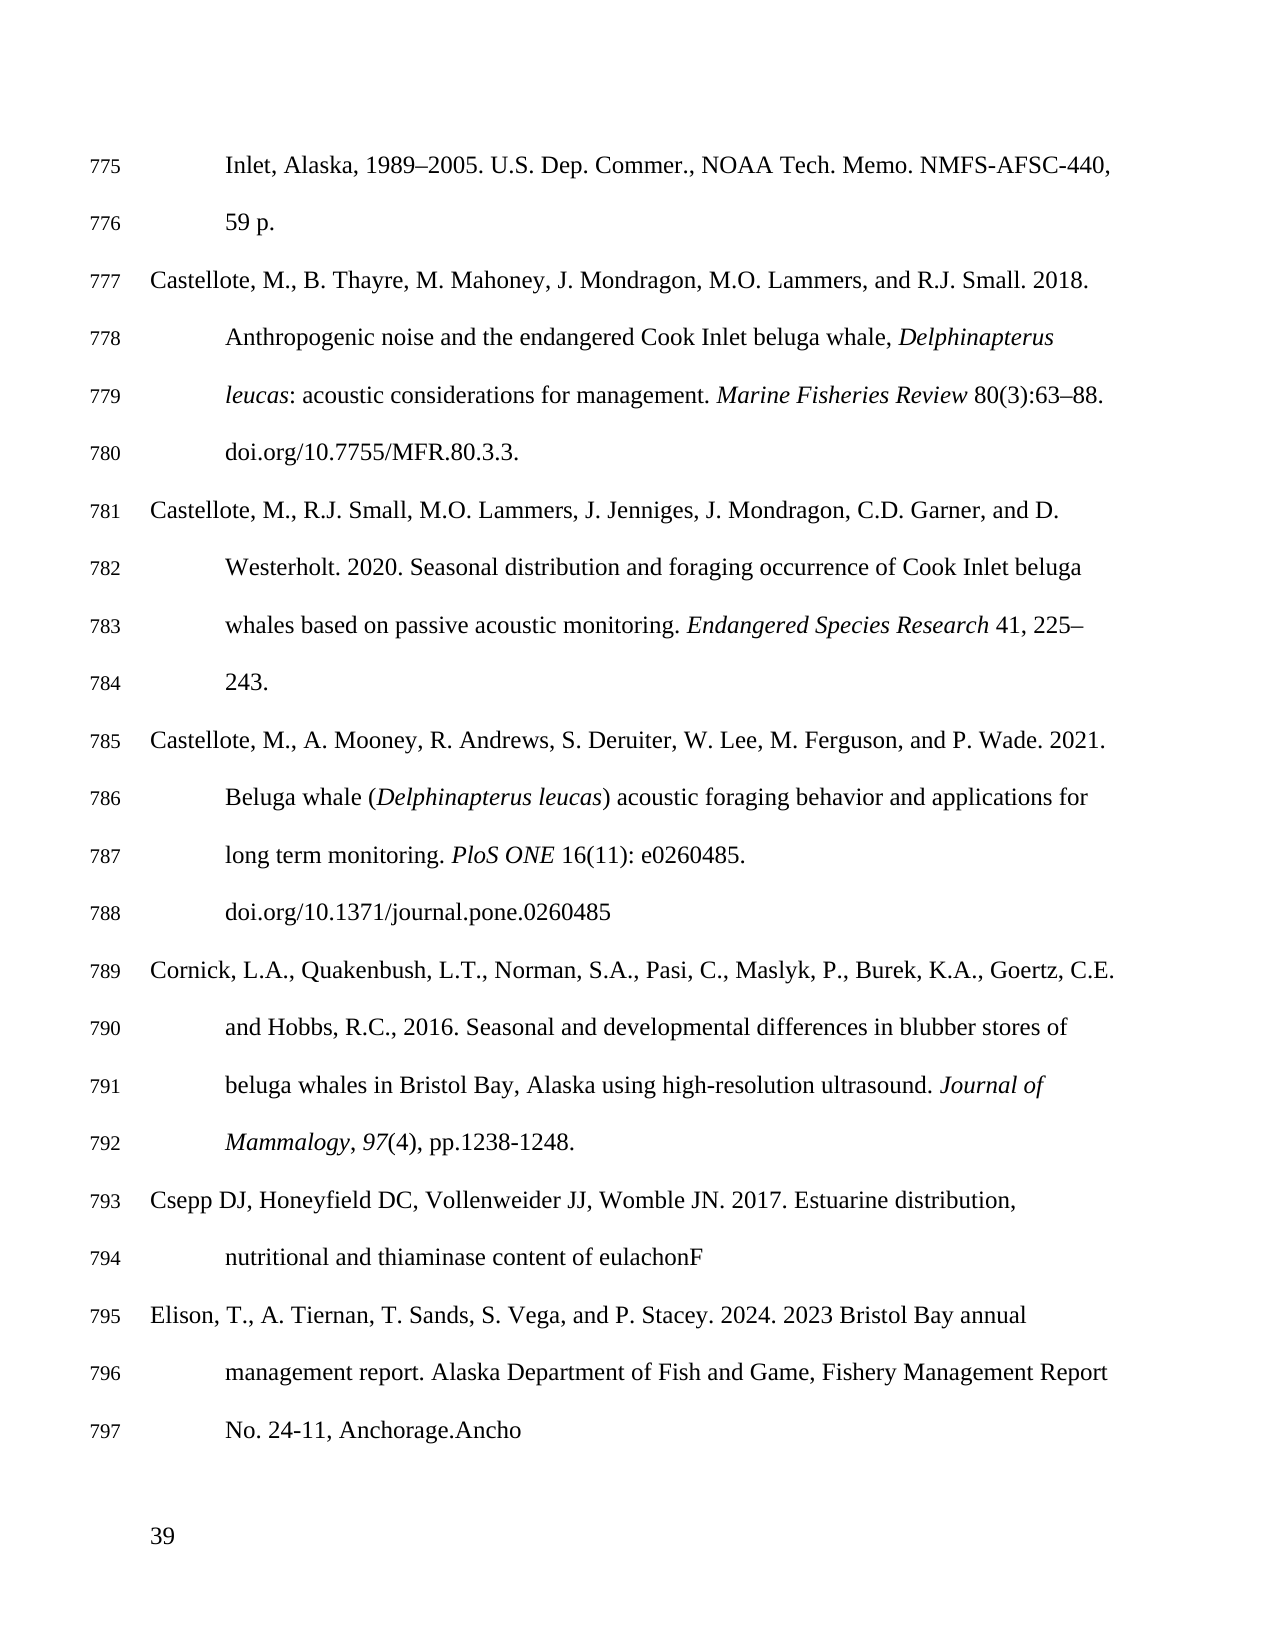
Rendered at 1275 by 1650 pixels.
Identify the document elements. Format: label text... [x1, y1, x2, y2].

text Castellote, M., B. Thayre, M. Mahoney, J. Mondragon, M.O. Lammers, and R.J. Small. 2018. Anthropogenic noise and the endangered Cook Inlet beluga whale, Delphinapterus leucas: acoustic considerations for management. Marine Fisheries Review 80(3):63‒88. doi.org/10.7755/MFR.80.3.3. [150, 265, 1125, 466]
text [150, 150, 1125, 236]
text Elison, T., A. Tiernan, T. Sands, S. Vega, and P. Stacey. 2024. 2023 Bristol Bay annual management report. Alaska Department of Fish and Game, Fishery Management Report No. 24-11, Anchorage.Ancho [150, 1300, 1125, 1444]
text Csepp DJ, Honeyfield DC, Vollenweider JJ, Womble JN. 2017. Estuarine distribution, nutritional and thiaminase content of eulachonF [150, 1185, 1125, 1271]
text Cornick, L.A., Quakenbush, L.T., Norman, S.A., Pasi, C., Maslyk, P., Burek, K.A., Goertz, C.E. and Hobbs, R.C., 2016. Seasonal and developmental differences in blubber stores of beluga whales in Bristol Bay, Alaska using high-resolution ultrasound. Journal of Mammalogy, 97(4), pp.1238-1248. [150, 955, 1125, 1156]
text Castellote, M., R.J. Small, M.O. Lammers, J. Jenniges, J. Mondragon, C.D. Garner, and D. Westerholt. 2020. Seasonal distribution and foraging occurrence of Cook Inlet beluga whales based on passive acoustic monitoring. Endangered Species Research 41, 225‒243. [150, 495, 1125, 696]
text Castellote, M., A. Mooney, R. Andrews, S. Deruiter, W. Lee, M. Ferguson, and P. Wade. 2021. Beluga whale (Delphinapterus leucas) acoustic foraging behavior and applications for long term monitoring. PloS ONE 16(11): e0260485. doi.org/10.1371/journal.pone.0260485 [150, 725, 1125, 926]
